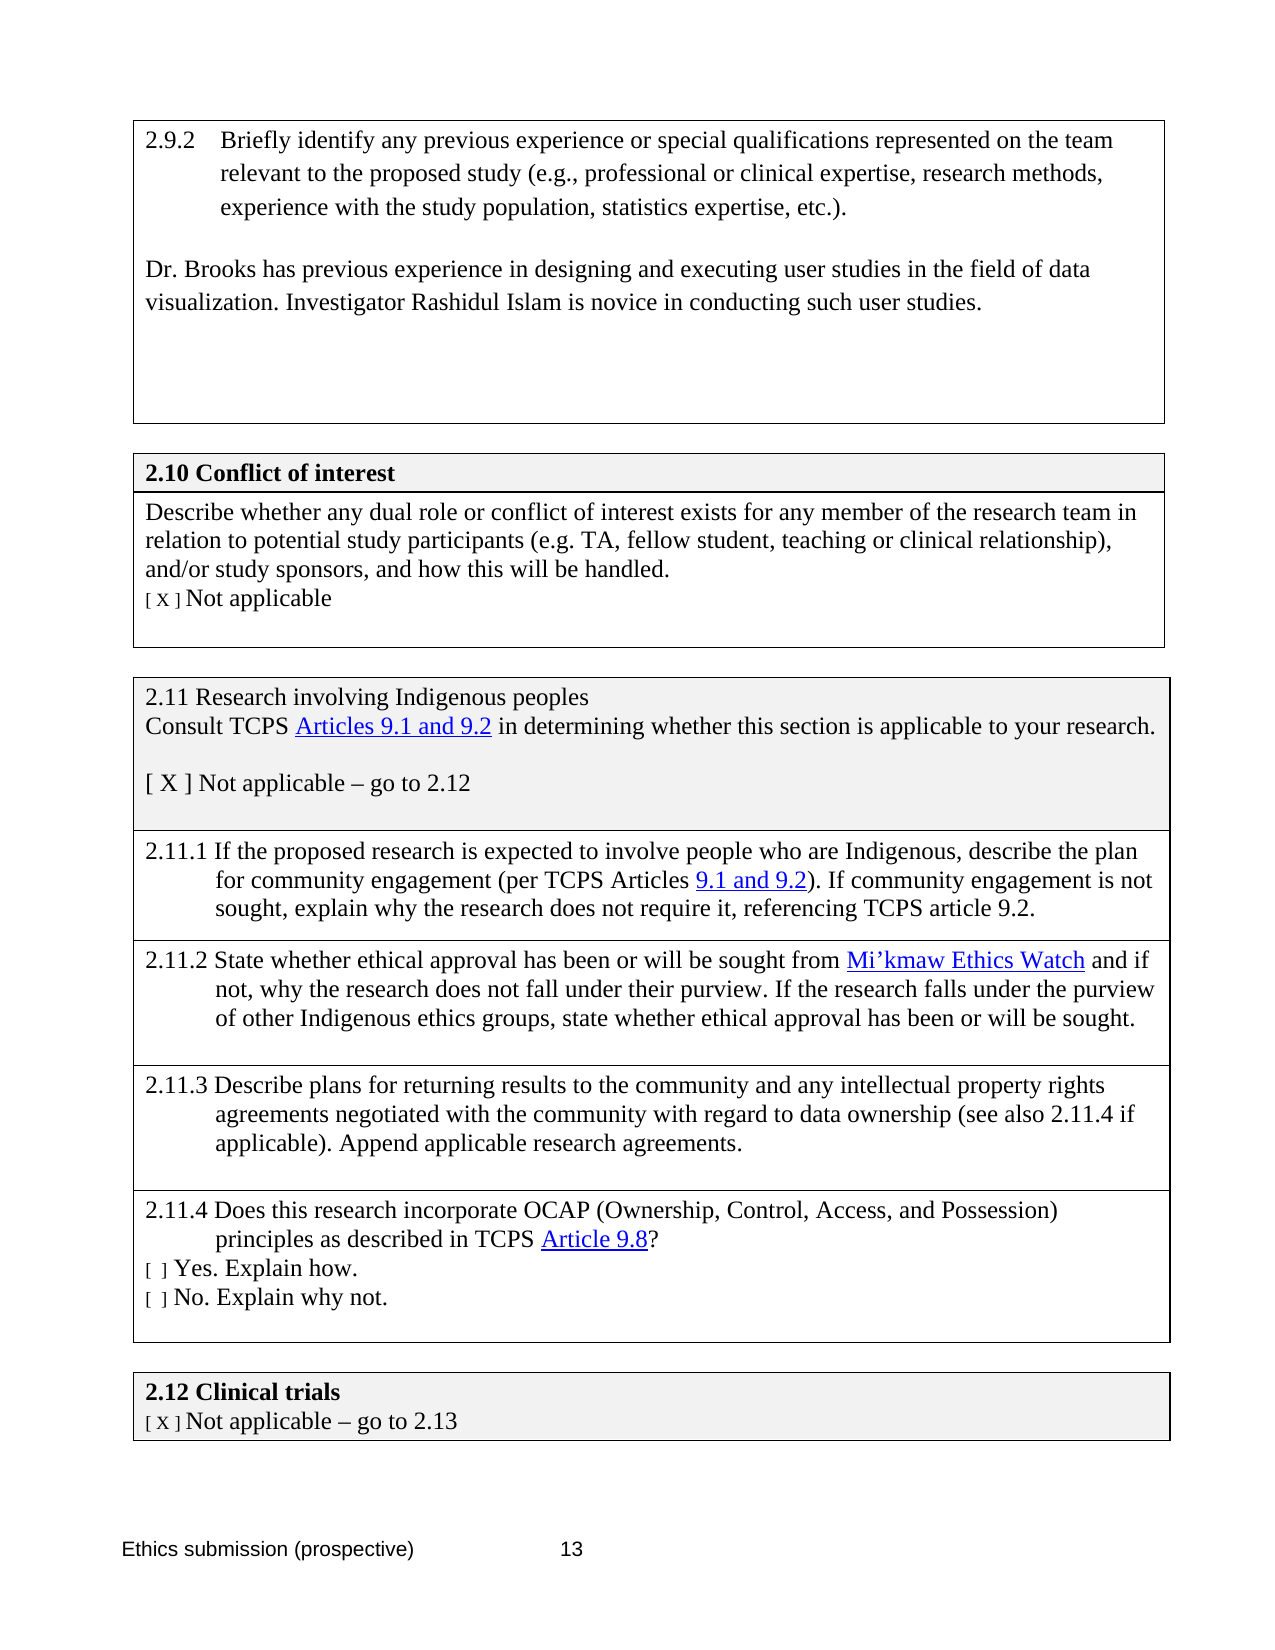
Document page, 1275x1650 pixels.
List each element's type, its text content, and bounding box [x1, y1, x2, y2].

table_cell 2.11.3 Describe plans for returning results to the community and any intellectual property rights agreements negotiated with the community with regard to data ownership (see also 2.11.4 if applicable). Append applicable research agreements. [134, 1066, 1169, 1190]
table_cell 2.11.1 If the proposed research is expected to involve people who are Indigenous, describe the plan for community engagement (per TCPS Articles 9.1 and 9.2). If community engagement is not sought, explain why the research does not require it, referencing TCPS article 9.2. [134, 831, 1169, 940]
table_header 2.11 Research involving Indigenous peoples Consult TCPS Articles 9.1 and 9.2 in determining whether this section is applicable to your research. [ X ] Not applicable – go to 2.12 [134, 678, 1169, 830]
table_header 2.10 Conflict of interest [134, 454, 1164, 491]
table_cell 2.11.2 State whether ethical approval has been or will be sought from Mi’kmaw Ethics Watch and if not, why the research does not fall under their purview. If the research falls under the purview of other Indigenous ethics groups, state whether ethical approval has been or will be sought. [134, 941, 1169, 1065]
table_cell Describe whether any dual role or conflict of interest exists for any member of the research team in relation to potential study participants (e.g. TA, fellow student, teaching or clinical relationship), and/or study sponsors, and how this will be handled. [ X ] Not applicable [134, 493, 1164, 647]
table_cell Briefly identify any previous experience or special qualifications represented on the team relevant to the proposed study (e.g., professional or clinical expertise, research methods, experience with the study population, statistics expertise, etc.). Dr. Brooks has previous experience in designing and executing user studies in the field of data visualization. Investigator Rashidul Islam is novice in conducting such user studies. [134, 121, 1164, 423]
table_header 2.12 Clinical trials [ X ] Not applicable – go to 2.13 [134, 1373, 1169, 1439]
table_cell 2.11.4 Does this research incorporate OCAP (Ownership, Control, Access, and Possession) principles as described in TCPS Article 9.8? [ ] Yes. Explain how. [ ] No. Explain why not. [134, 1191, 1169, 1342]
